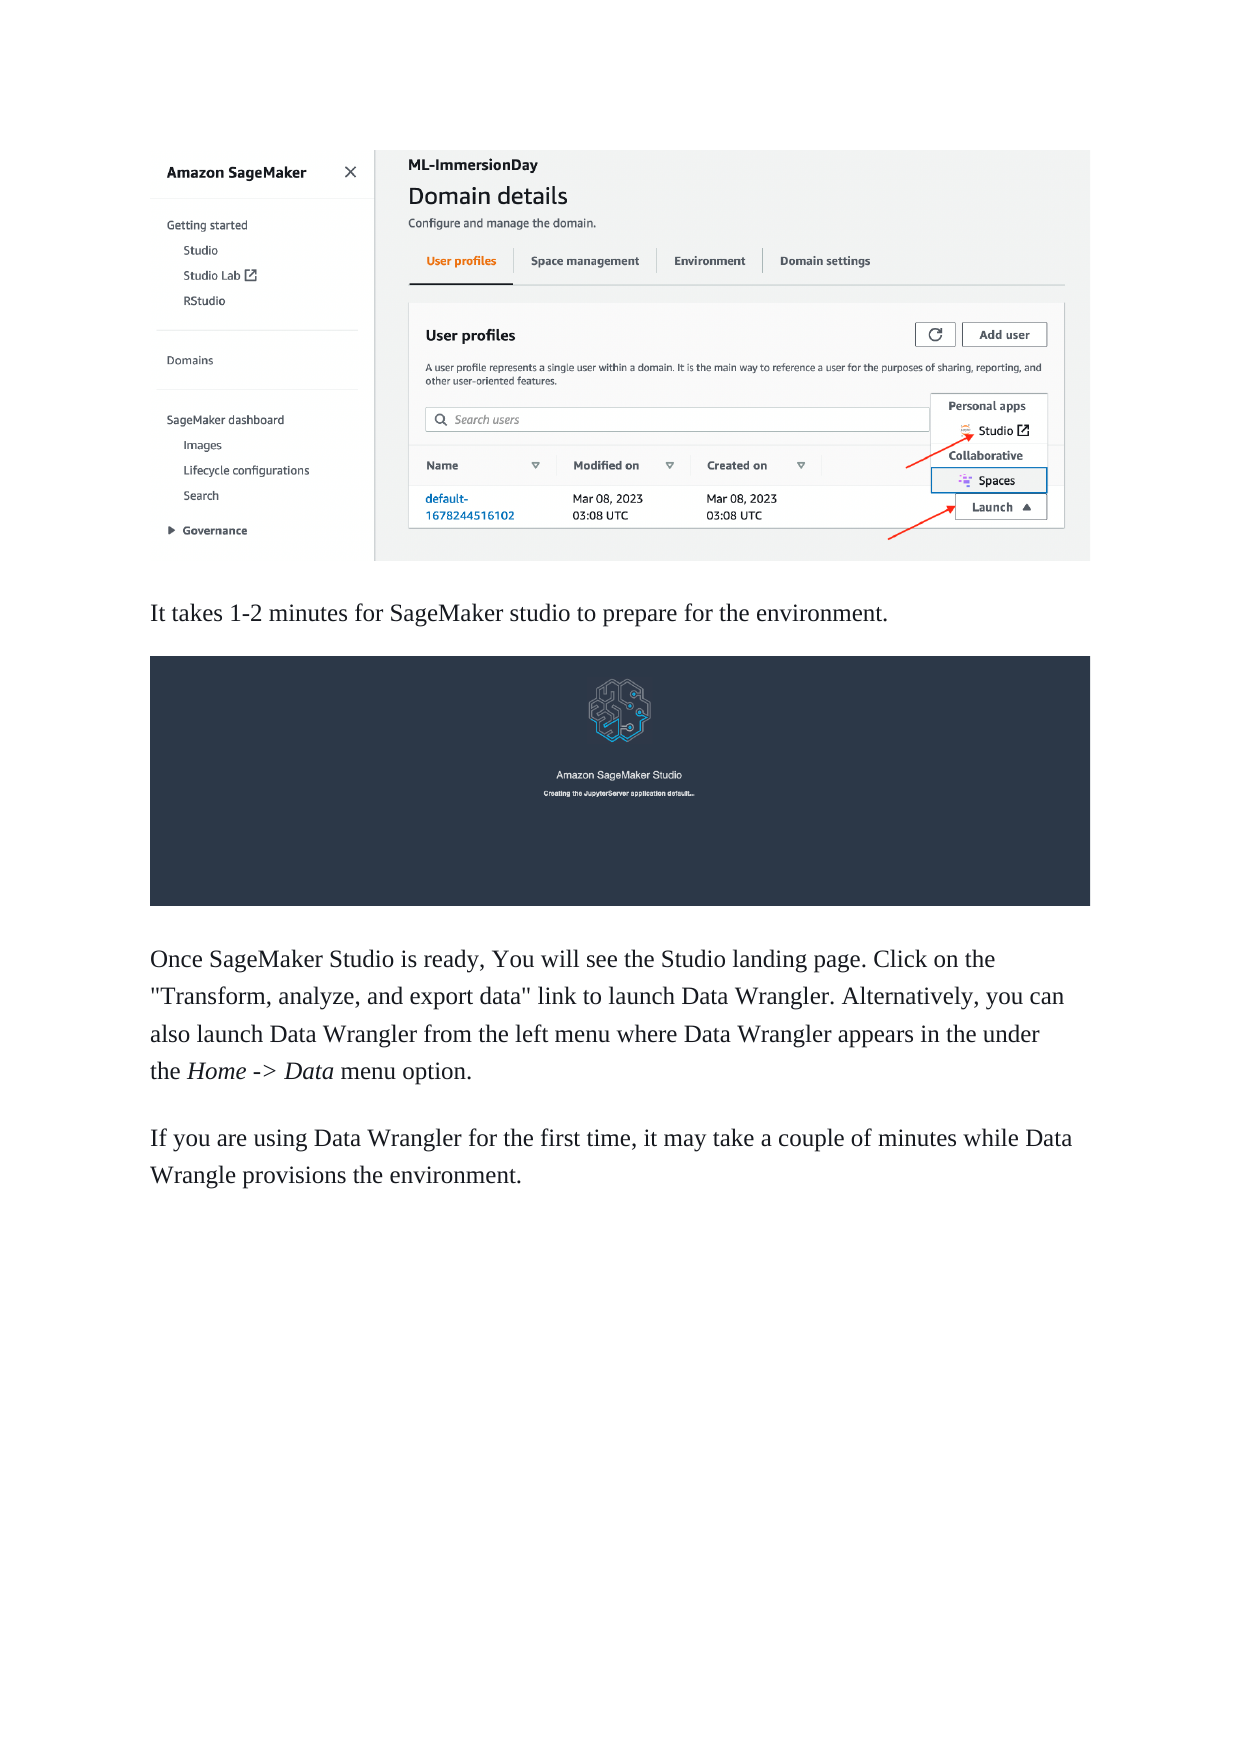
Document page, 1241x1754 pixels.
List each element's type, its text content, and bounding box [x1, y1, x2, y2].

picture [150, 656, 1091, 906]
picture [150, 150, 1091, 561]
text If you are using Data Wrangler for the first time, it may take a couple of minutes while Data Wrangle provisions the environment. [150, 1114, 1090, 1189]
text Once SageMaker Studio is ready, You will see the Studio landing page. Click on the "Transform, analyze, and export data" link to launch Data Wrangler. Alternatively, you can also launch Data Wrangler from the left menu where Data Wrangler appears in the under the Home -> Data menu option. [150, 935, 1090, 1085]
text It takes 1-2 minutes for SageMaker studio to prepare for the environment. [150, 590, 1090, 627]
